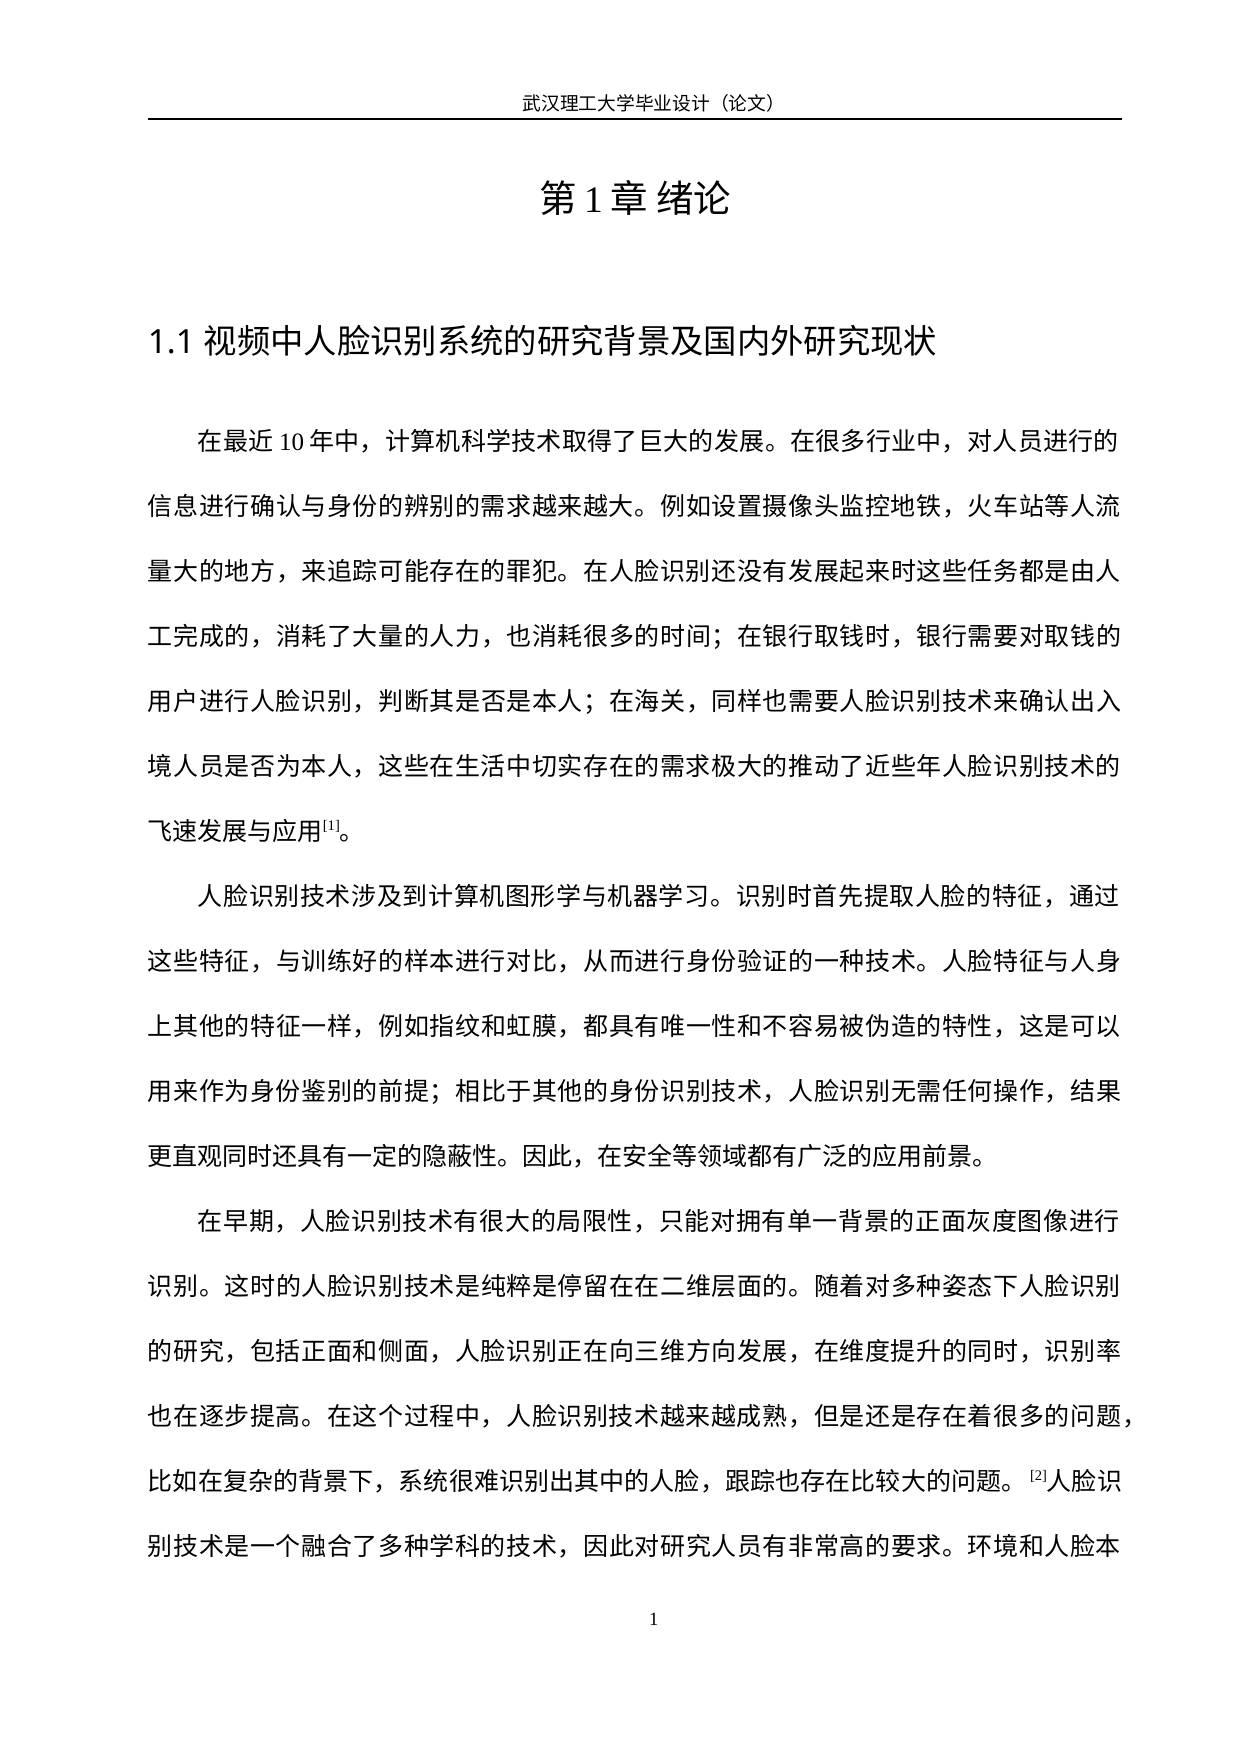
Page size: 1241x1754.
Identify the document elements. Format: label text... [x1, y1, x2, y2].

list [148, 1187, 1122, 1577]
list 人脸识别技术涉及到计算机图形学与机器学习。识别时首先提取人脸的特征，通过这些特征，与训练好的样本进行对比，从而进行身份验证的一种技术。人脸特征与人身上其他的特征一样，例如指纹和虹膜，都具有唯一性和不容易被伪造的特性，这是可以用来作为身份鉴别的前提；相比于其他的身份识别技术，人脸识别无需任何操作，结果更直观同时还具有一定的隐蔽性。因此，在安全等领域都有广泛的应用前景。 [148, 862, 1122, 1187]
text 在最近10年中，计算机科学技术取得了巨大的发展。在很多行业中，对人员进行的信息进行确认与身份的辨别的需求越来越大。例如设置摄像头监控地铁，火车站等人流量大的地方，来追踪可能存在的罪犯。在人脸识别还没有发展起来时这些任务都是由人工完成的，消耗了大量的人力，也消耗很多的时间；在银行取钱时，银行需要对取钱的用户进行人脸识别，判断其是否是本人；在海关，同样也需要人脸识别技术来确认出入境人员是否为本人，这些在生活中切实存在的需求极大的推动了近些年人脸识别技术的飞速发展与应用[1]。 [148, 407, 1122, 862]
subtitle 1.1 视频中人脸识别系统的研究背景及国内外研究现状 [148, 306, 1122, 371]
subtitle 第1章 绪论 [148, 164, 1122, 229]
